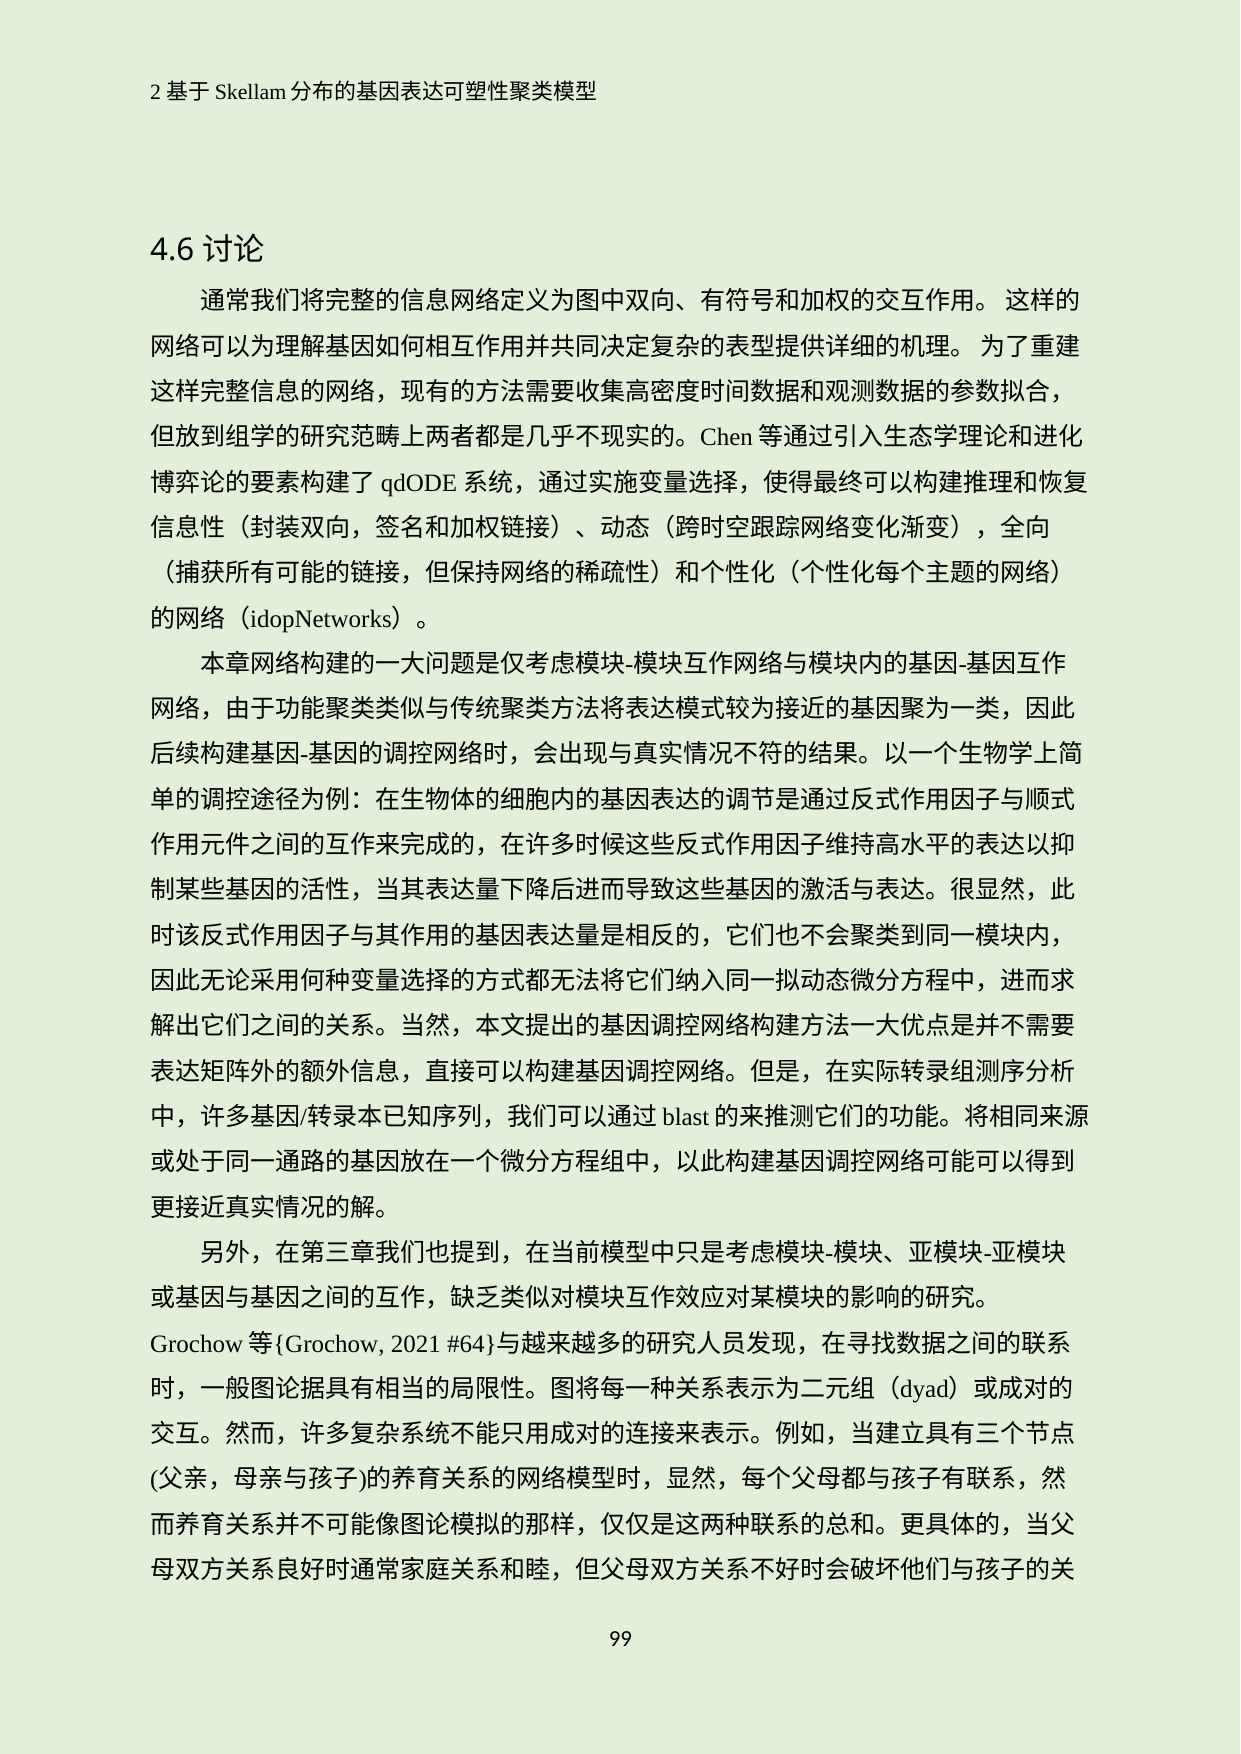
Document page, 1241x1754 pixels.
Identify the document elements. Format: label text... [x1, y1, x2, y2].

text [150, 1232, 1090, 1586]
text 4.6 讨论 [150, 224, 1090, 269]
text 通常我们将完整的信息网络定义为图中双向、有符号和加权的交互作用。 这样的网络可以为理解基因如何相互作用并共同决定复杂的表型提供详细的机理。 为了重建这样完整信息的网络，现有的方法需要收集高密度时间数据和观测数据的参数拟合，但放到组学的研究范畴上两者都是几乎不现实的。Chen等通过引入生态学理论和进化博弈论的要素构建了 qdODE 系统，通过实施变量选择，使得最终可以构建推理和恢复信息性（封装双向，签名和加权链接）、动态（跨时空跟踪网络变化渐变），全向（捕获所有可能的链接，但保持网络的稀疏性）和个性化（个性化每个主题的网络）的网络（idopNetworks）。 [150, 281, 1090, 634]
text 本章网络构建的一大问题是仅考虑模块-模块互作网络与模块内的基因-基因互作网络，由于功能聚类类似与传统聚类方法将表达模式较为接近的基因聚为一类，因此后续构建基因-基因的调控网络时，会出现与真实情况不符的结果。以一个生物学上简单的调控途径为例：在生物体的细胞内的基因表达的调节是通过反式作用因子与顺式作用元件之间的互作来完成的，在许多时候这些反式作用因子维持高水平的表达以抑制某些基因的活性，当其表达量下降后进而导致这些基因的激活与表达。很显然，此时该反式作用因子与其作用的基因表达量是相反的，它们也不会聚类到同一模块内，因此无论采用何种变量选择的方式都无法将它们纳入同一拟动态微分方程中，进而求解出它们之间的关系。当然，本文提出的基因调控网络构建方法一大优点是并不需要表达矩阵外的额外信息，直接可以构建基因调控网络。但是，在实际转录组测序分析中，许多基因/转录本已知序列，我们可以通过blast的来推测它们的功能。将相同来源或处于同一通路的基因放在一个微分方程组中，以此构建基因调控网络可能可以得到更接近真实情况的解。 [150, 643, 1090, 1223]
